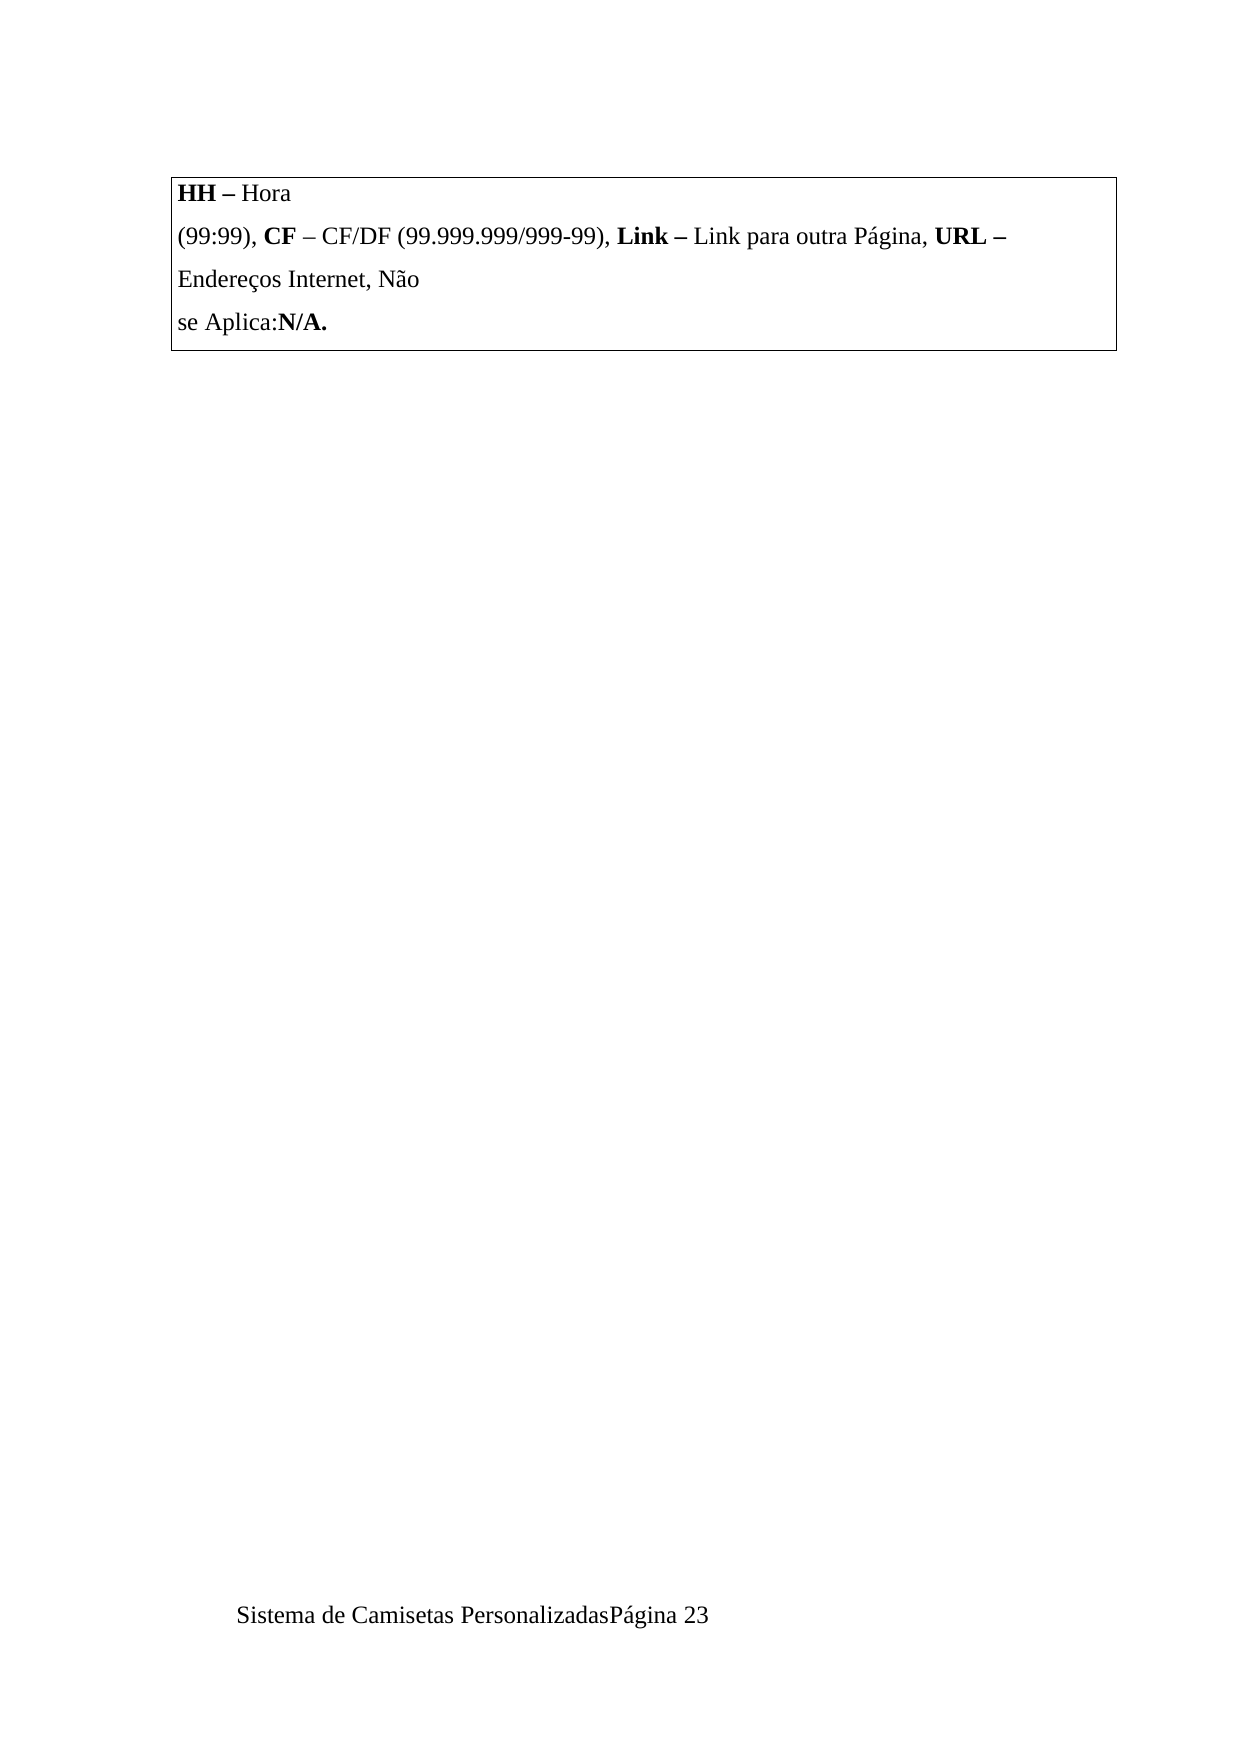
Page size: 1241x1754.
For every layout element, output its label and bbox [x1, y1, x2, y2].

table_cell [172, 178, 1116, 350]
